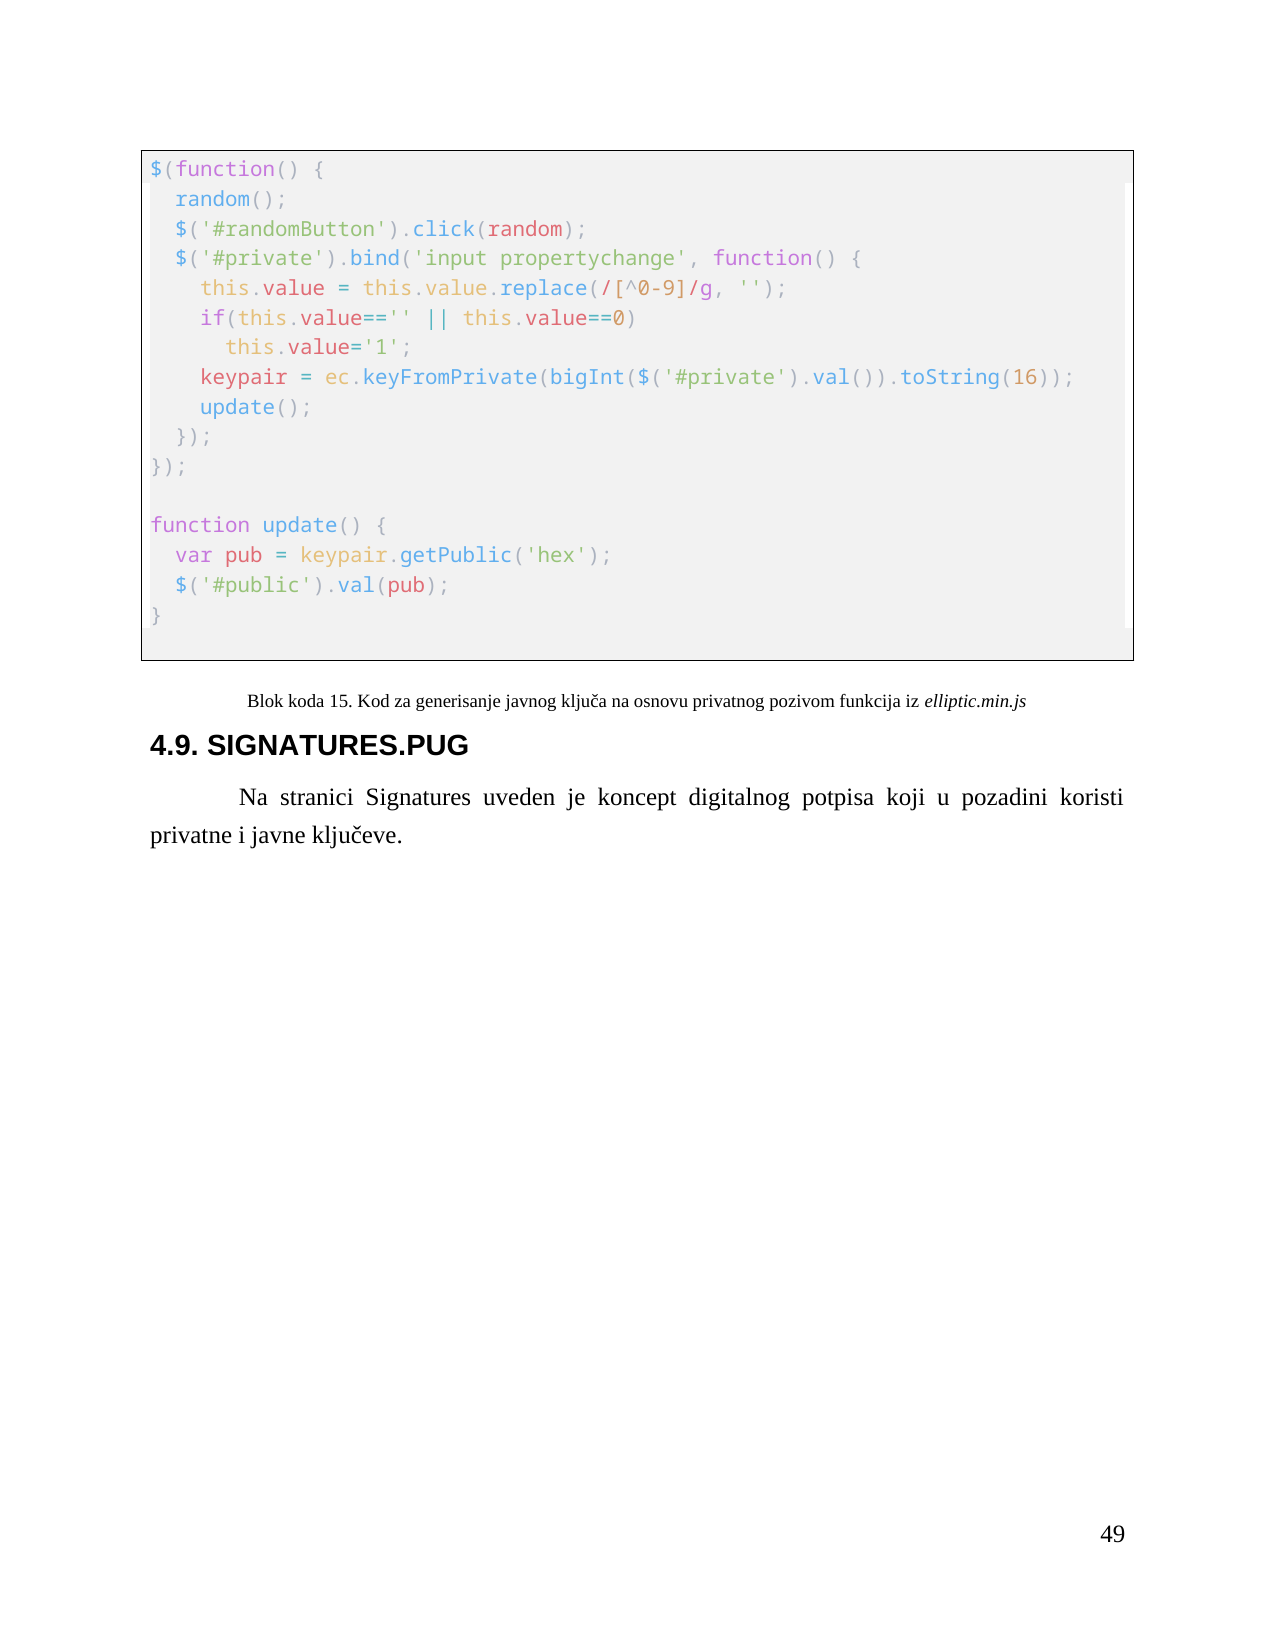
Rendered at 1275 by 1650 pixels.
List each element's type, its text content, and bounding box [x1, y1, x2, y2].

text }); [150, 450, 1125, 480]
text var pub = keypair.getPublic('hex'); [150, 539, 1125, 569]
text update(); [150, 391, 1125, 420]
text $('#private').bind('input propertychange', function() { [150, 242, 1125, 272]
text }); [150, 420, 1125, 450]
text $('#randomButton').click(random); [150, 212, 1125, 242]
text Na stranici Signatures uveden je koncept digitalnog potpisa koji u pozadini koristi privatne i javne ključeve. [150, 773, 1125, 848]
subtitle Signatures.pug [150, 723, 1125, 761]
text random(); [150, 183, 1125, 212]
text $(function() { [142, 151, 1133, 183]
text this.value='1'; [150, 331, 1125, 361]
text function update() { [150, 509, 1125, 539]
text $('#public').val(pub); [150, 569, 1125, 598]
text keypair = ec.keyFromPrivate(bigInt($('#private').val()).toString(16)); [150, 361, 1125, 391]
text } [150, 598, 1125, 625]
text Blok koda . Kod za generisanje javnog ključa na osnovu privatnog pozivom funkcija iz elliptic.min.js [150, 673, 1125, 711]
text this.value = this.value.replace(/[^0-9]/g, ''); [150, 272, 1125, 302]
text if(this.value=='' || this.value==0) [150, 302, 1125, 331]
